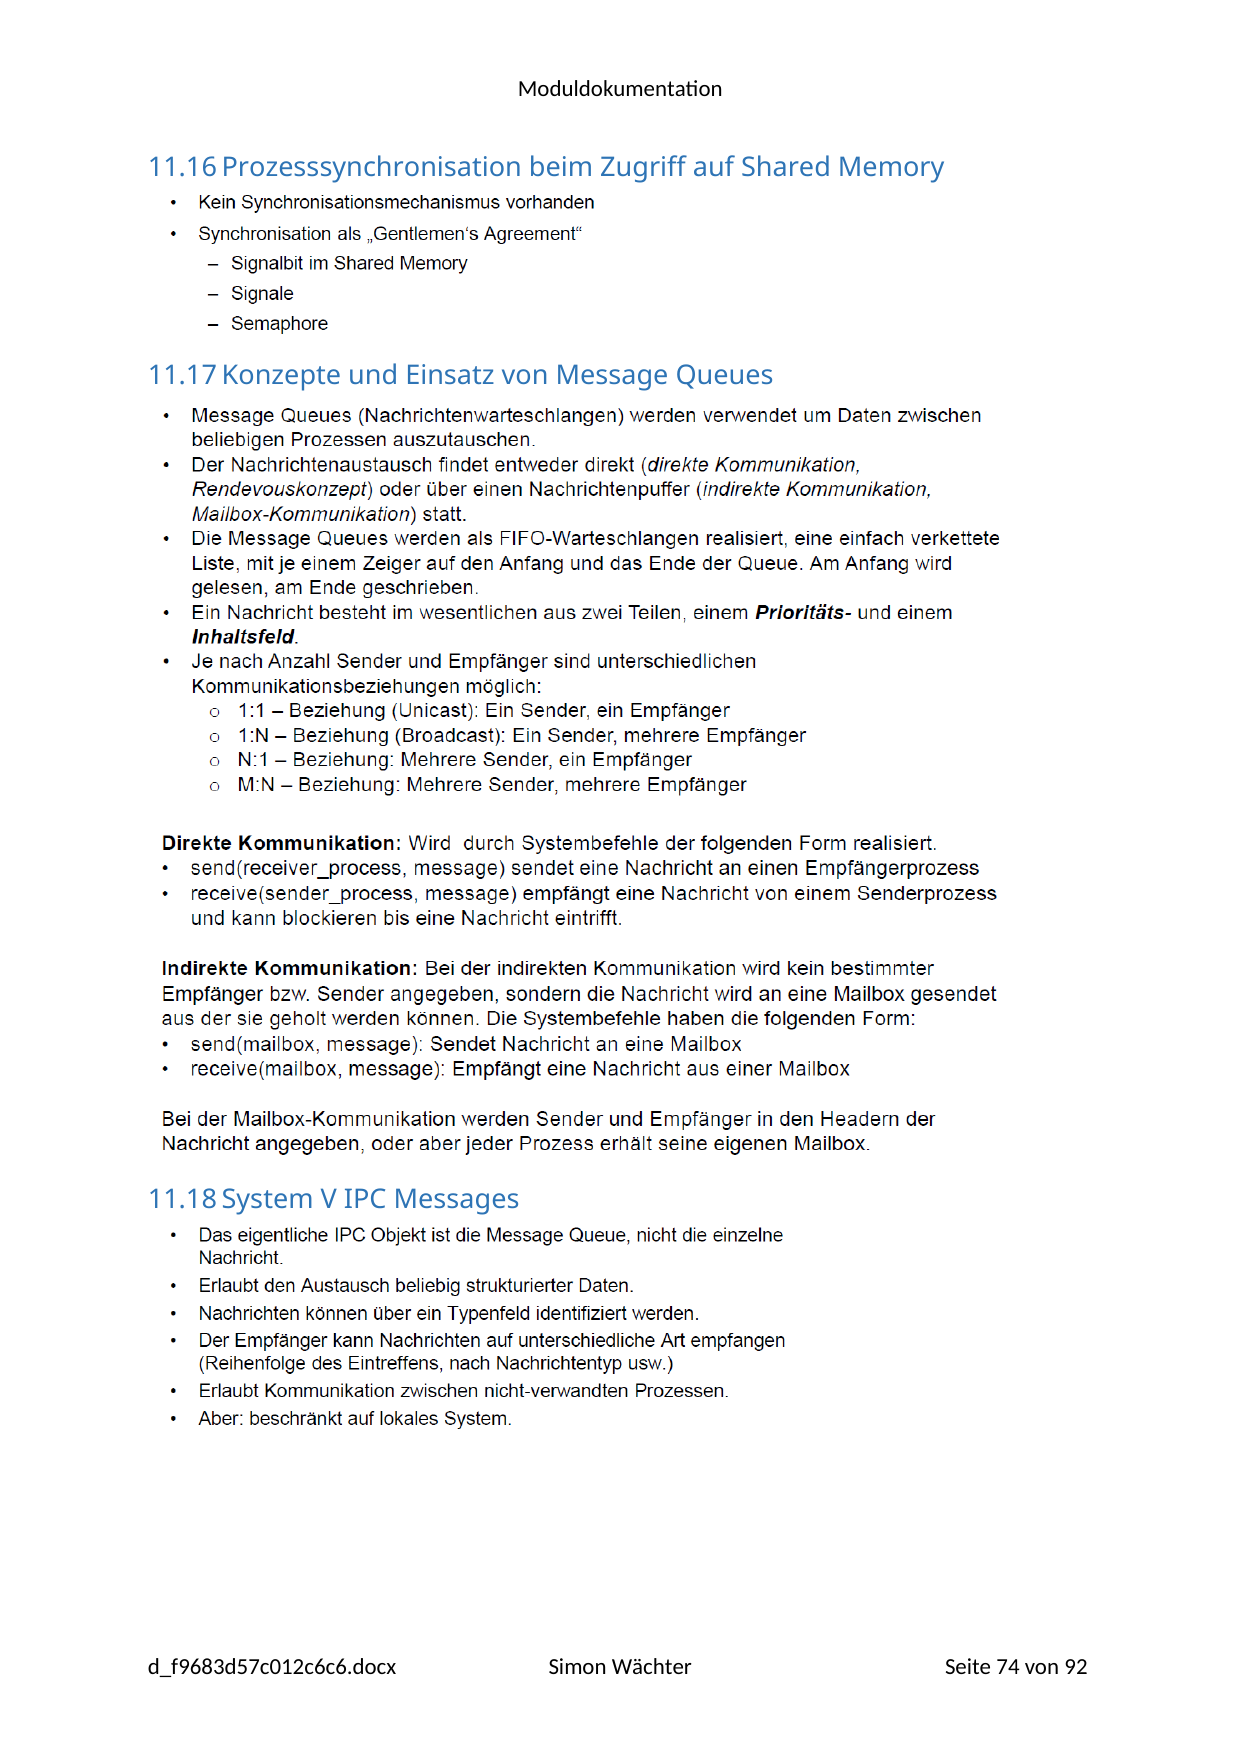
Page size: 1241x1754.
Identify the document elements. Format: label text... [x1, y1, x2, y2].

subtitle Konzepte und Einsatz von Message Queues [148, 356, 1093, 392]
subtitle Prozesssynchronisation beim Zugriff auf Shared Memory [148, 148, 1093, 184]
picture [147, 187, 852, 337]
picture [147, 395, 1019, 806]
subtitle System V IPC Messages [148, 1180, 1093, 1217]
picture [147, 824, 1026, 1161]
picture [147, 1219, 859, 1444]
